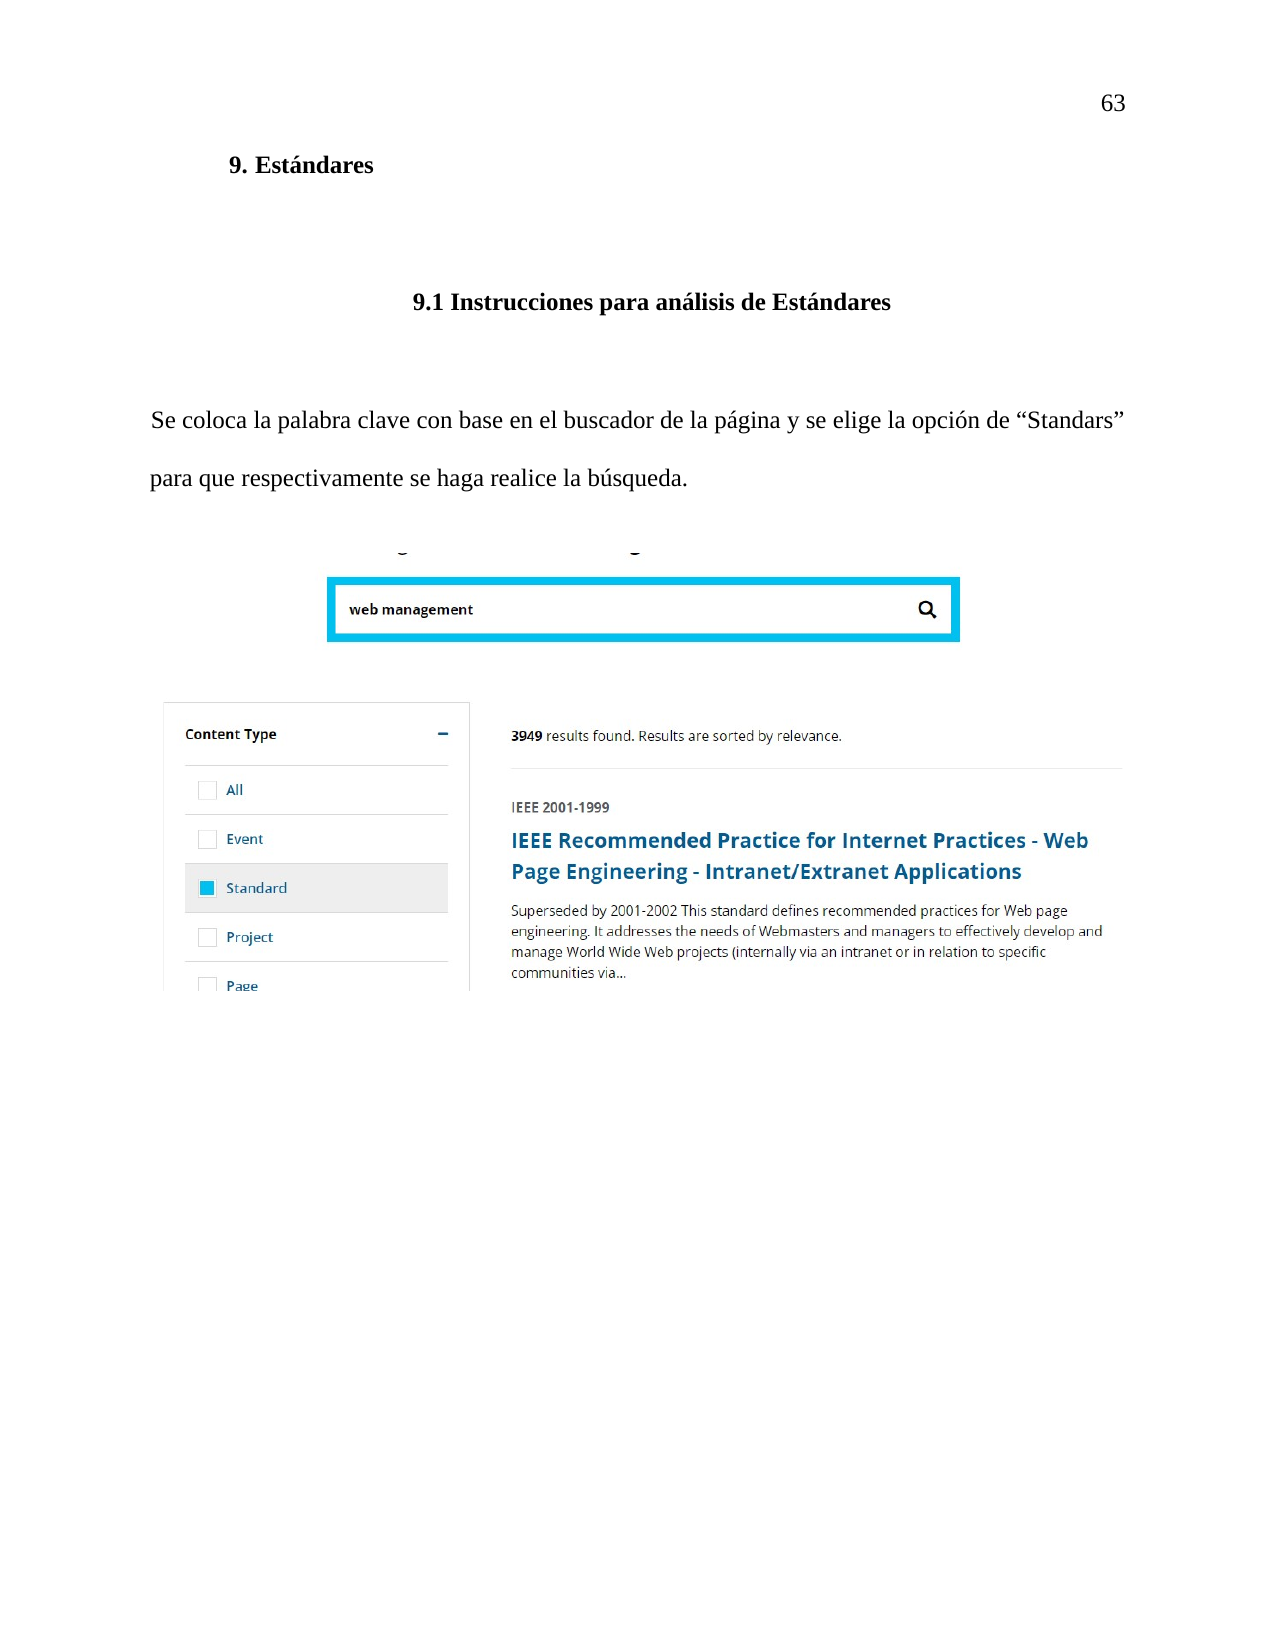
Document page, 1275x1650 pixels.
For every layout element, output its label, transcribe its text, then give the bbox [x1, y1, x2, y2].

subtitle 9.1 Instrucciones para análisis de Estándares [150, 287, 1154, 316]
picture [163, 553, 1123, 991]
subtitle 9. Estándares [229, 151, 1096, 179]
text Se coloca la palabra clave con base en el buscador de la página y se elige la opción de “Standars” para que respectivamente se haga realice la búsqueda. [149, 405, 1153, 492]
